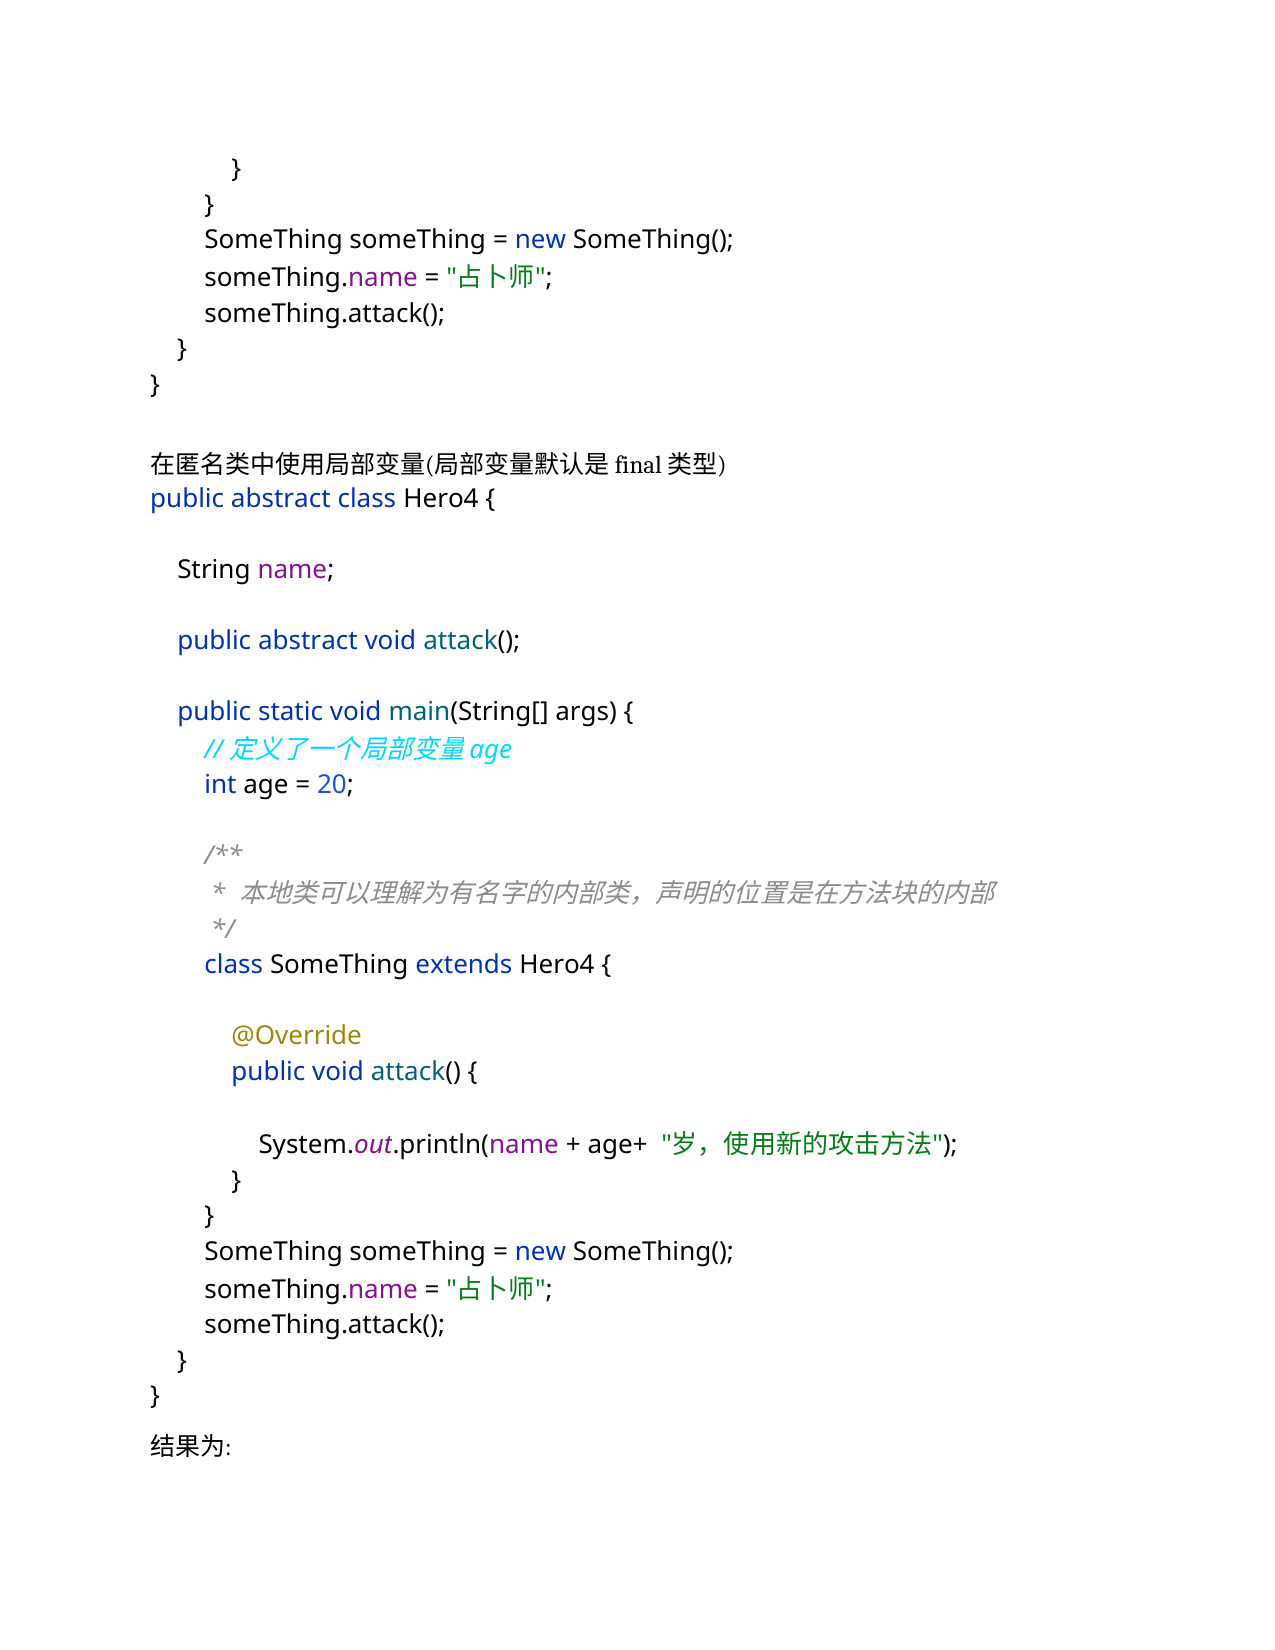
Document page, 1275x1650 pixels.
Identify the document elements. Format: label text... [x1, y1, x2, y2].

text 在匿名类中使用局部变量(局部变量默认是final类型) [150, 451, 1125, 479]
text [150, 150, 1125, 401]
text public abstract class Hero4 { String name; public abstract void attack(); public static void main(String[] args) { // 定义了一个局部变量age int age = 20; /** * 本地类可以理解为有名字的内部类，声明的位置是在方法块的内部 */ class SomeThing extends Hero4 { @Override public void attack() { System.out.println(name + age+ "岁，使用新的攻击方法"); } } SomeThing someThing = new SomeThing(); someThing.name = "占卜师"; someThing.attack(); } } [150, 479, 1125, 1412]
text 结果为: [150, 1433, 1125, 1462]
